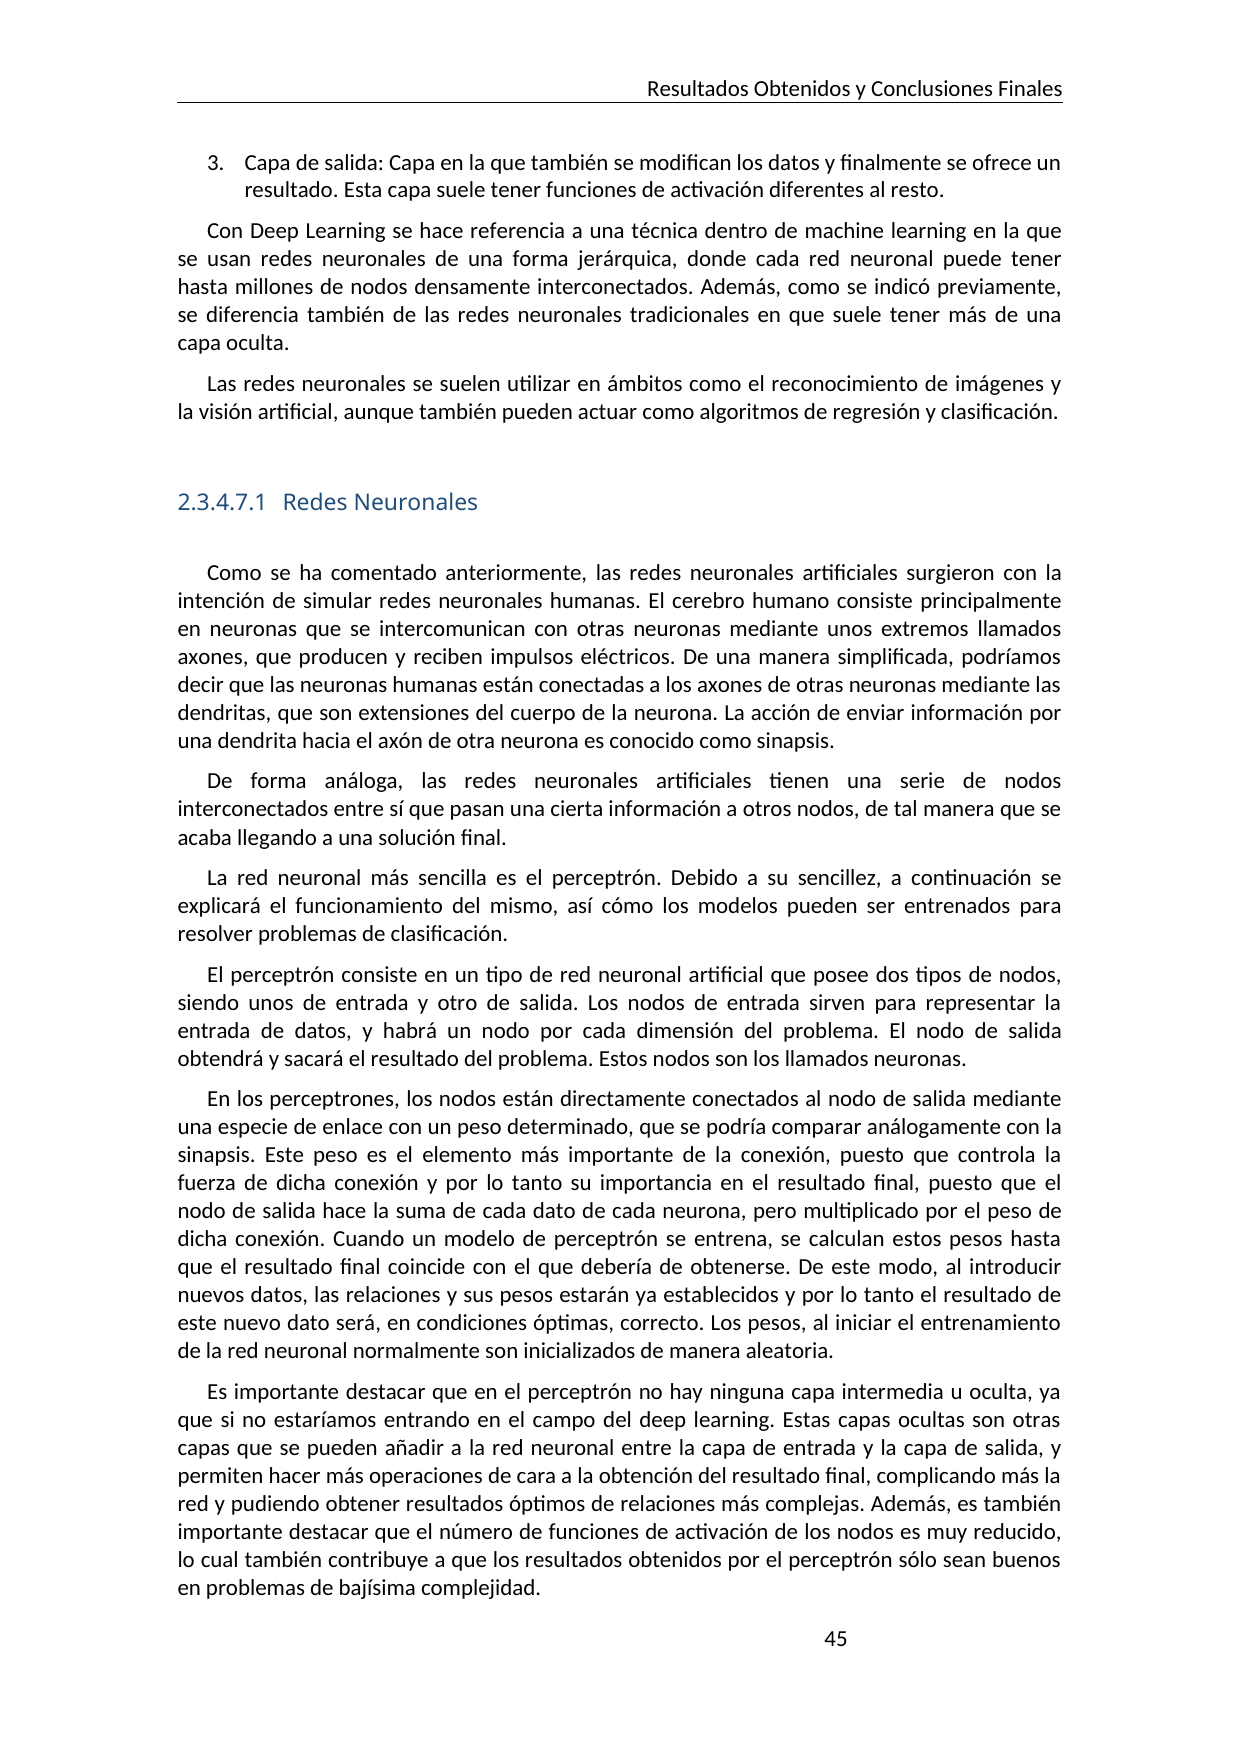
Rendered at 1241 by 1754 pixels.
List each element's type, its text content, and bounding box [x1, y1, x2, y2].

subtitle Redes Neuronales [177, 486, 1063, 517]
text Como se ha comentado anteriormente, las redes neuronales artificiales surgieron con la intención de simular redes neuronales humanas. El cerebro humano consiste principalmente en neuronas que se intercomunican con otras neuronas mediante unos extremos llamados axones, que producen y reciben impulsos eléctricos. De una manera simplificada, podríamos decir que las neuronas humanas están conectadas a los axones de otras neuronas mediante las dendritas, que son extensiones del cuerpo de la neurona. La acción de enviar información por una dendrita hacia el axón de otra neurona es conocido como sinapsis. [177, 558, 1063, 754]
text Las redes neuronales se suelen utilizar en ámbitos como el reconocimiento de imágenes y la visión artificial, aunque también pueden actuar como algoritmos de regresión y clasificación. [177, 369, 1063, 425]
text En los perceptrones, los nodos están directamente conectados al nodo de salida mediante una especie de enlace con un peso determinado, que se podría comparar análogamente con la sinapsis. Este peso es el elemento más importante de la conexión, puesto que controla la fuerza de dicha conexión y por lo tanto su importancia en el resultado final, puesto que el nodo de salida hace la suma de cada dato de cada neurona, pero multiplicado por el peso de dicha conexión. Cuando un modelo de perceptrón se entrena, se calculan estos pesos hasta que el resultado final coincide con el que debería de obtenerse. De este modo, al introducir nuevos datos, las relaciones y sus pesos estarán ya establecidos y por lo tanto el resultado de este nuevo dato será, en condiciones óptimas, correcto. Los pesos, al iniciar el entrenamiento de la red neuronal normalmente son inicializados de manera aleatoria. [177, 1084, 1063, 1364]
text Con Deep Learning se hace referencia a una técnica dentro de machine learning en la que se usan redes neuronales de una forma jerárquica, donde cada red neuronal puede tener hasta millones de nodos densamente interconectados. Además, como se indicó previamente, se diferencia también de las redes neuronales tradicionales en que suele tener más de una capa oculta. [177, 216, 1063, 356]
text De forma análoga, las redes neuronales artificiales tienen una serie de nodos interconectados entre sí que pasan una cierta información a otros nodos, de tal manera que se acaba llegando a una solución final. [177, 767, 1063, 851]
text La red neuronal más sencilla es el perceptrón. Debido a su sencillez, a continuación se explicará el funcionamiento del mismo, así cómo los modelos pueden ser entrenados para resolver problemas de clasificación. [177, 863, 1063, 947]
text Es importante destacar que en el perceptrón no hay ninguna capa intermedia u oculta, ya que si no estaríamos entrando en el campo del deep learning. Estas capas ocultas son otras capas que se pueden añadir a la red neuronal entre la capa de entrada y la capa de salida, y permiten hacer más operaciones de cara a la obtención del resultado final, complicando más la red y pudiendo obtener resultados óptimos de relaciones más complejas. Además, es también importante destacar que el número de funciones de activación de los nodos es muy reducido, lo cual también contribuye a que los resultados obtenidos por el perceptrón sólo sean buenos en problemas de bajísima complejidad. [177, 1377, 1063, 1601]
text El perceptrón consiste en un tipo de red neuronal artificial que posee dos tipos de nodos, siendo unos de entrada y otro de salida. Los nodos de entrada sirven para representar la entrada de datos, y habrá un nodo por cada dimensión del problema. El nodo de salida obtendrá y sacará el resultado del problema. Estos nodos son los llamados neuronas. [177, 960, 1063, 1072]
list Capa de salida: Capa en la que también se modifican los datos y finalmente se ofrece un resultado. Esta capa suele tener funciones de activación diferentes al resto. [207, 148, 1063, 204]
